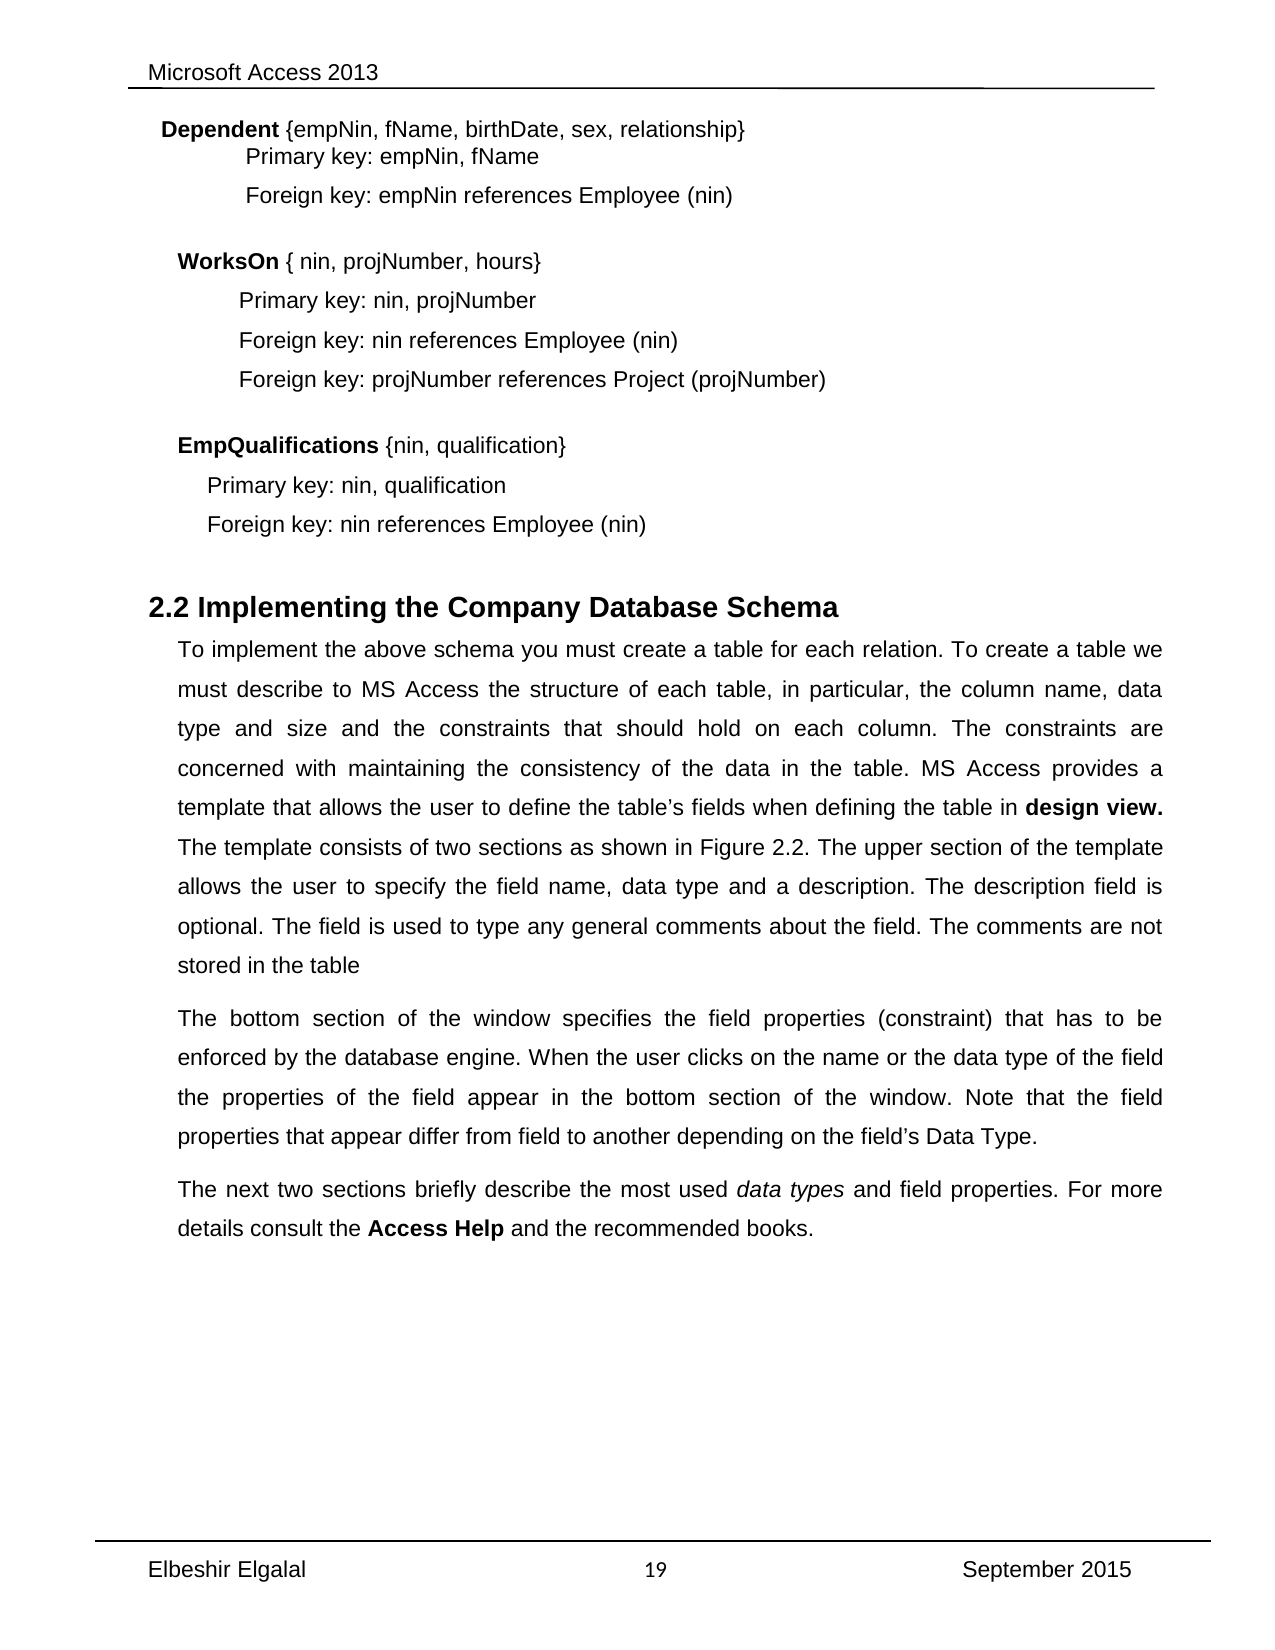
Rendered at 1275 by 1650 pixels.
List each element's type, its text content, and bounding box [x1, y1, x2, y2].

text EmpQualifications {nin, qualification} Primary key: nin, qualification [177, 432, 571, 498]
text Foreign key: projNumber references Project (projNumber) [239, 366, 1225, 393]
text The bottom section of the window specifies the field properties (constraint) that has to be enforced by the database engine. When the user clicks on the name or the data type of the field the properties of the field appear in the bottom section of the window. Note that the field properties that appear differ from field to another depending on the field’s Data Type. [177, 1005, 1163, 1149]
text To implement the above schema you must create a table for each relation. To create a table we must describe to MS Access the structure of each table, in particular, the column name, data type and size and the constraints that should hold on each column. The constraints are concerned with maintaining the consistency of the data in the table. MS Access provides a template that allows the user to define the table’s fields when defining the table in design view. The template consists of two sections as shown in Figure 2.2. The upper section of the template allows the user to specify the field name, data type and a description. The description field is optional. The field is used to type any general comments about the field. The comments are not stored in the table [177, 636, 1163, 978]
text Foreign key: empNin references Employee (nin) [245, 182, 1225, 208]
text WorksOn { nin, projNumber, hours} Primary key: nin, projNumber [177, 248, 546, 313]
text Foreign key: nin references Employee (nin) [207, 511, 1225, 538]
text 2.2 Implementing the Company Database Schema [143, 590, 843, 624]
text The next two sections briefly describe the most used data types and field properties. For more details consult the Access Help and the recommended books. [177, 1176, 1163, 1241]
text Foreign key: nin references Employee (nin) [239, 327, 1225, 353]
text Dependent {empNin, fName, birthDate, sex, relationship} Primary key: empNin, fName [161, 116, 750, 169]
